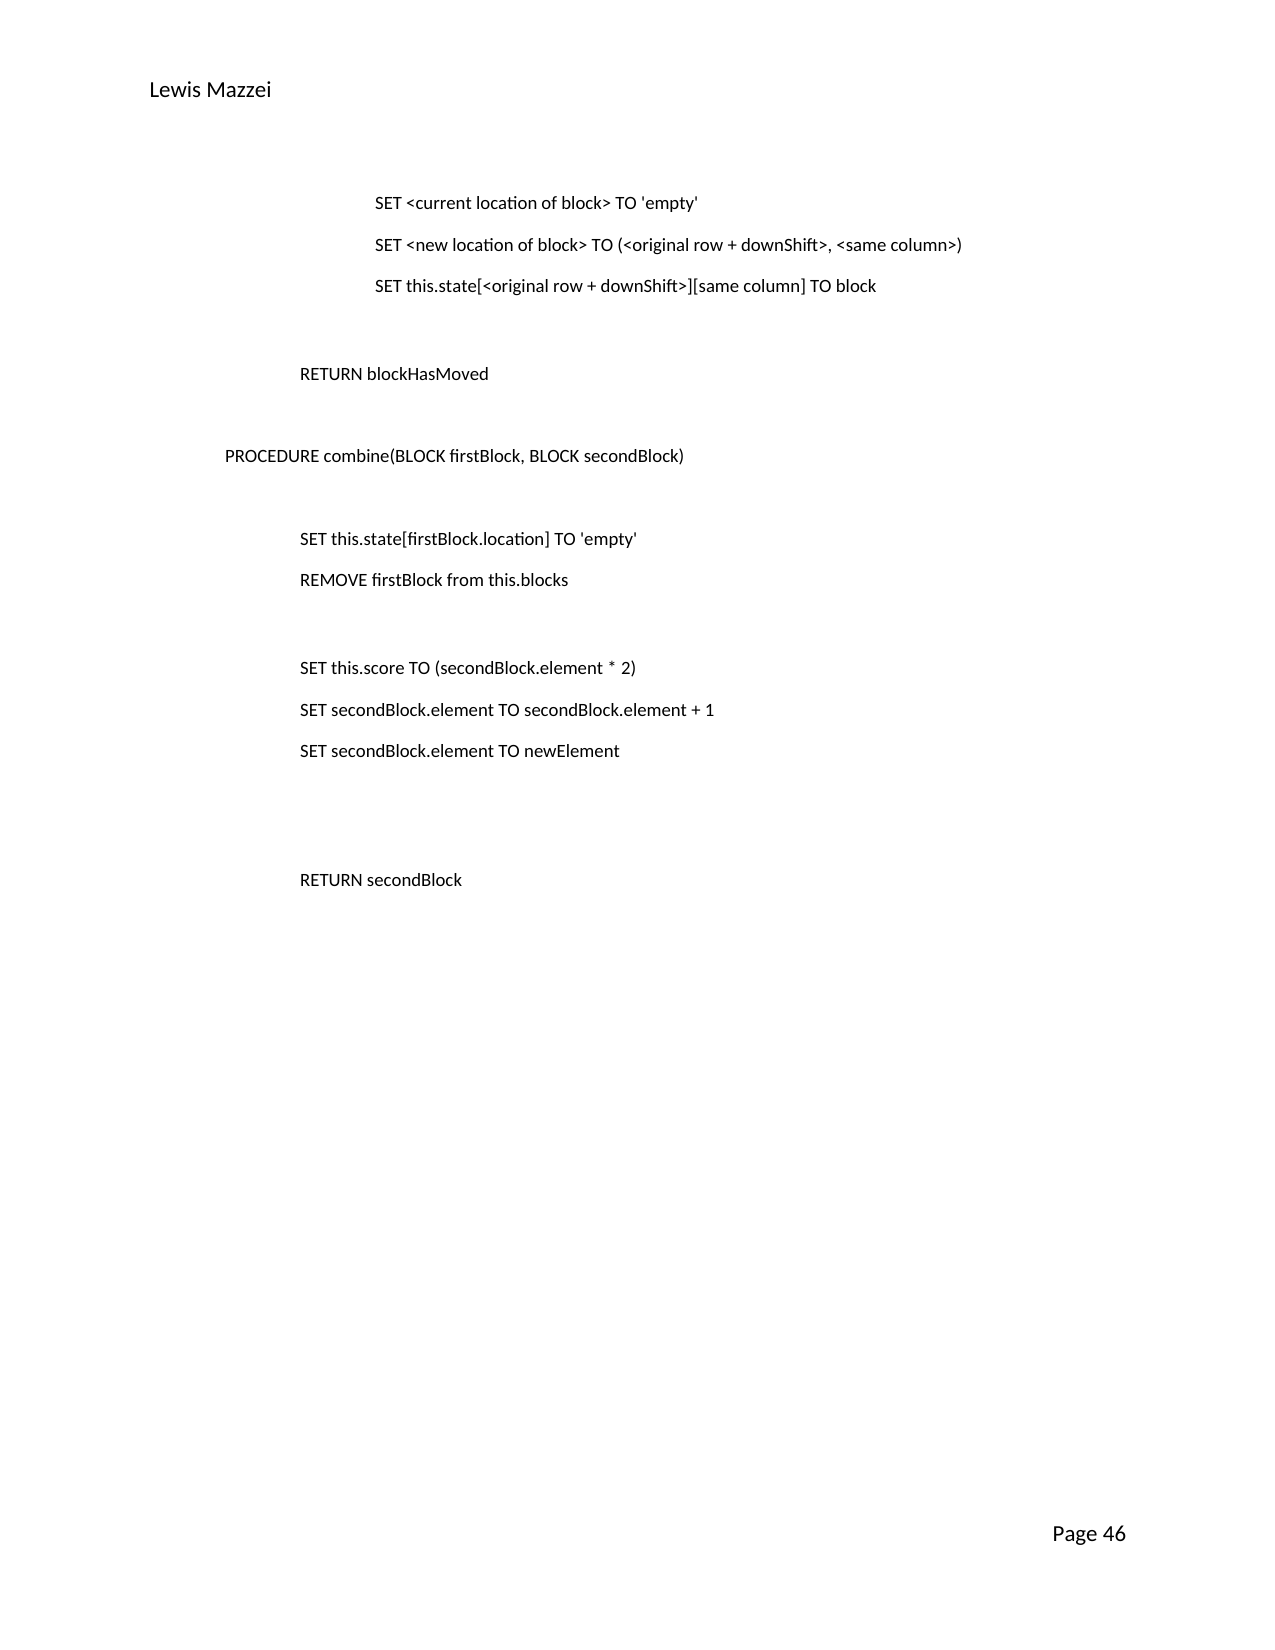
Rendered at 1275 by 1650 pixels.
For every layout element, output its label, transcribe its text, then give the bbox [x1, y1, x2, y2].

text RETURN secondBlock [150, 868, 1125, 891]
text SET <new location of block> TO (<original row + downShift>, <same column>) [150, 233, 1125, 256]
text SET <current location of block> TO 'empty' [150, 191, 1125, 214]
text SET secondBlock.element TO secondBlock.element + 1 [150, 698, 1125, 721]
text SET this.state[firstBlock.location] TO 'empty' [150, 527, 1125, 550]
text REMOVE firstBlock from this.blocks [150, 569, 1125, 592]
text SET this.state[<original row + downShift>][same column] TO block [150, 274, 1125, 297]
text SET secondBlock.element TO newElement [150, 739, 1125, 762]
text RETURN blockHasMoved [150, 362, 1125, 385]
text SET this.score TO (secondBlock.element * 2) [150, 656, 1125, 679]
text PROCEDURE combine(BLOCK firstBlock, BLOCK secondBlock) [150, 444, 1125, 467]
